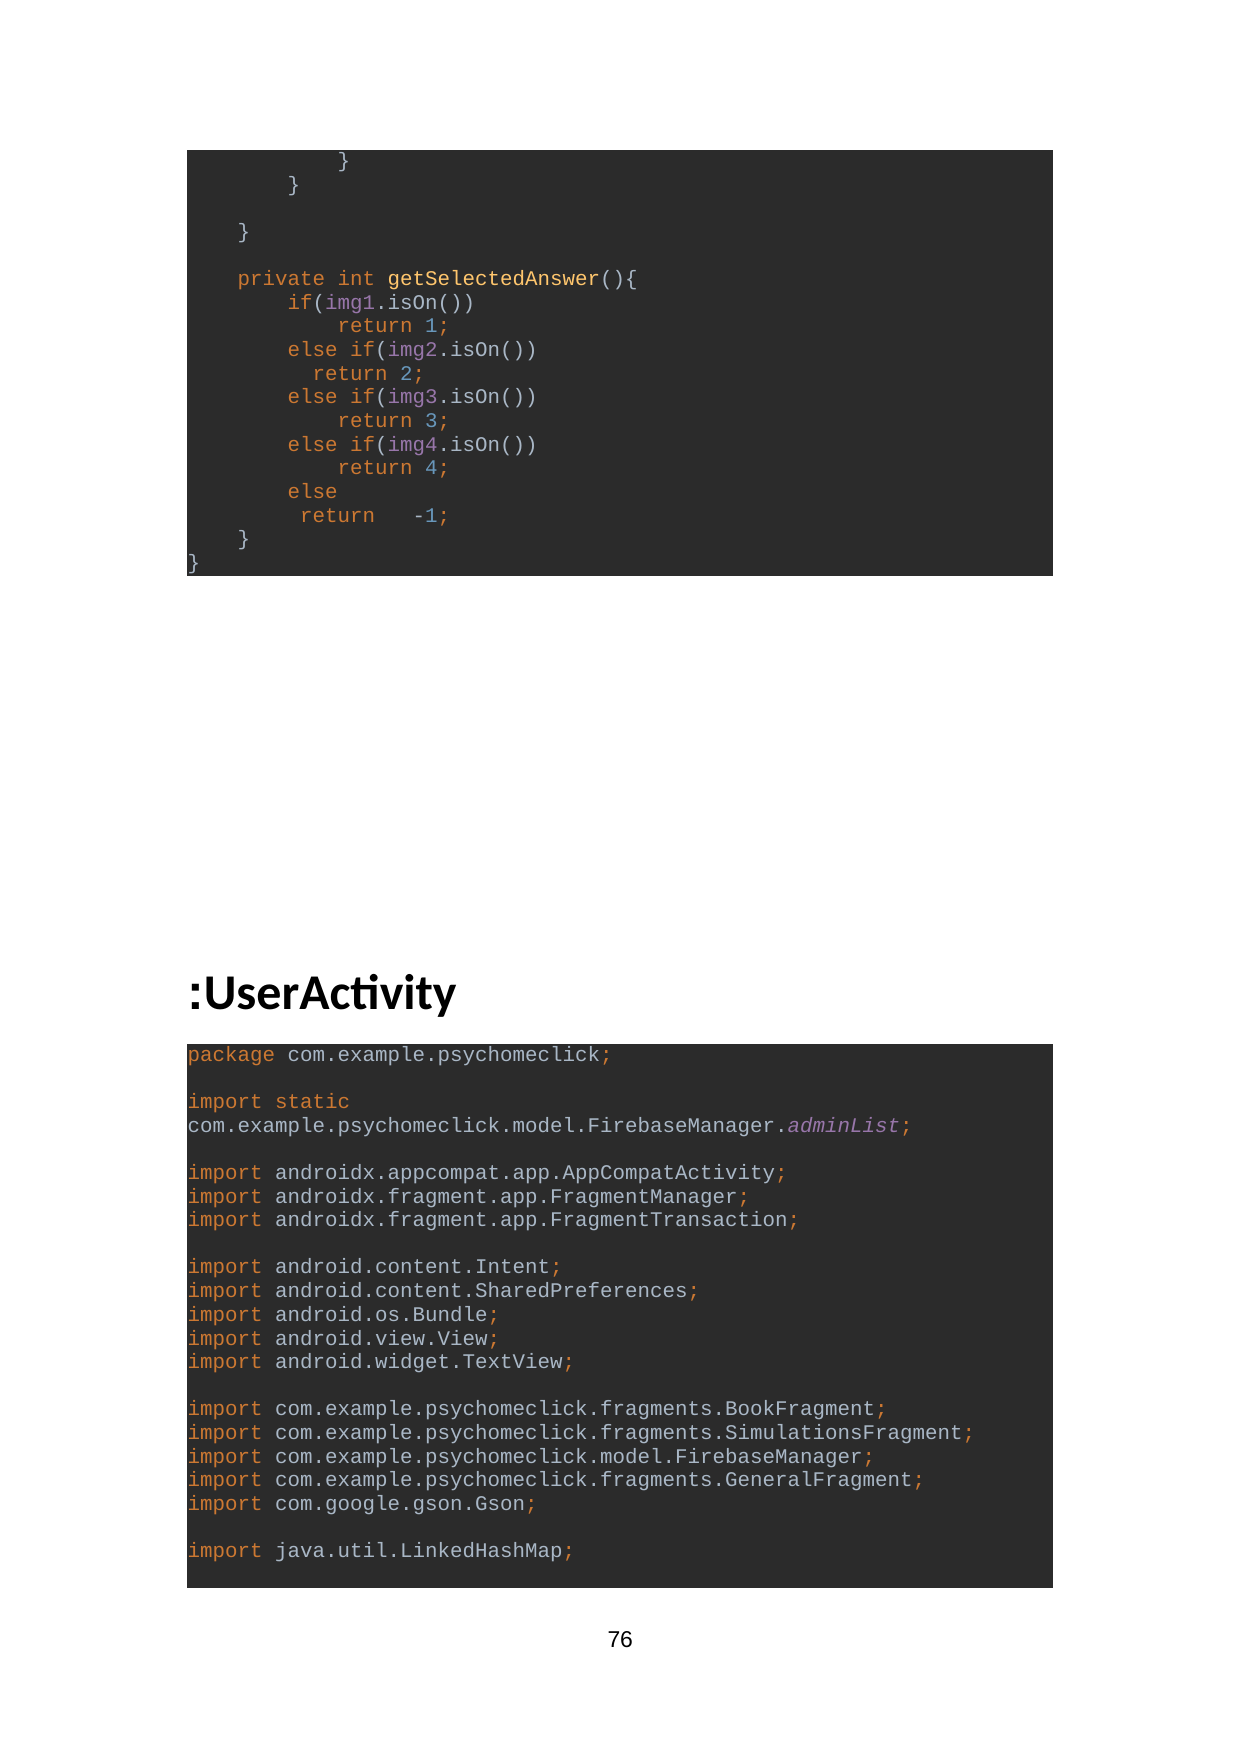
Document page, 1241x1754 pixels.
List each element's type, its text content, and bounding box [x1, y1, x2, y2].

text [187, 1044, 1053, 1588]
text UserActivity: [187, 961, 1053, 1022]
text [187, 150, 1053, 576]
